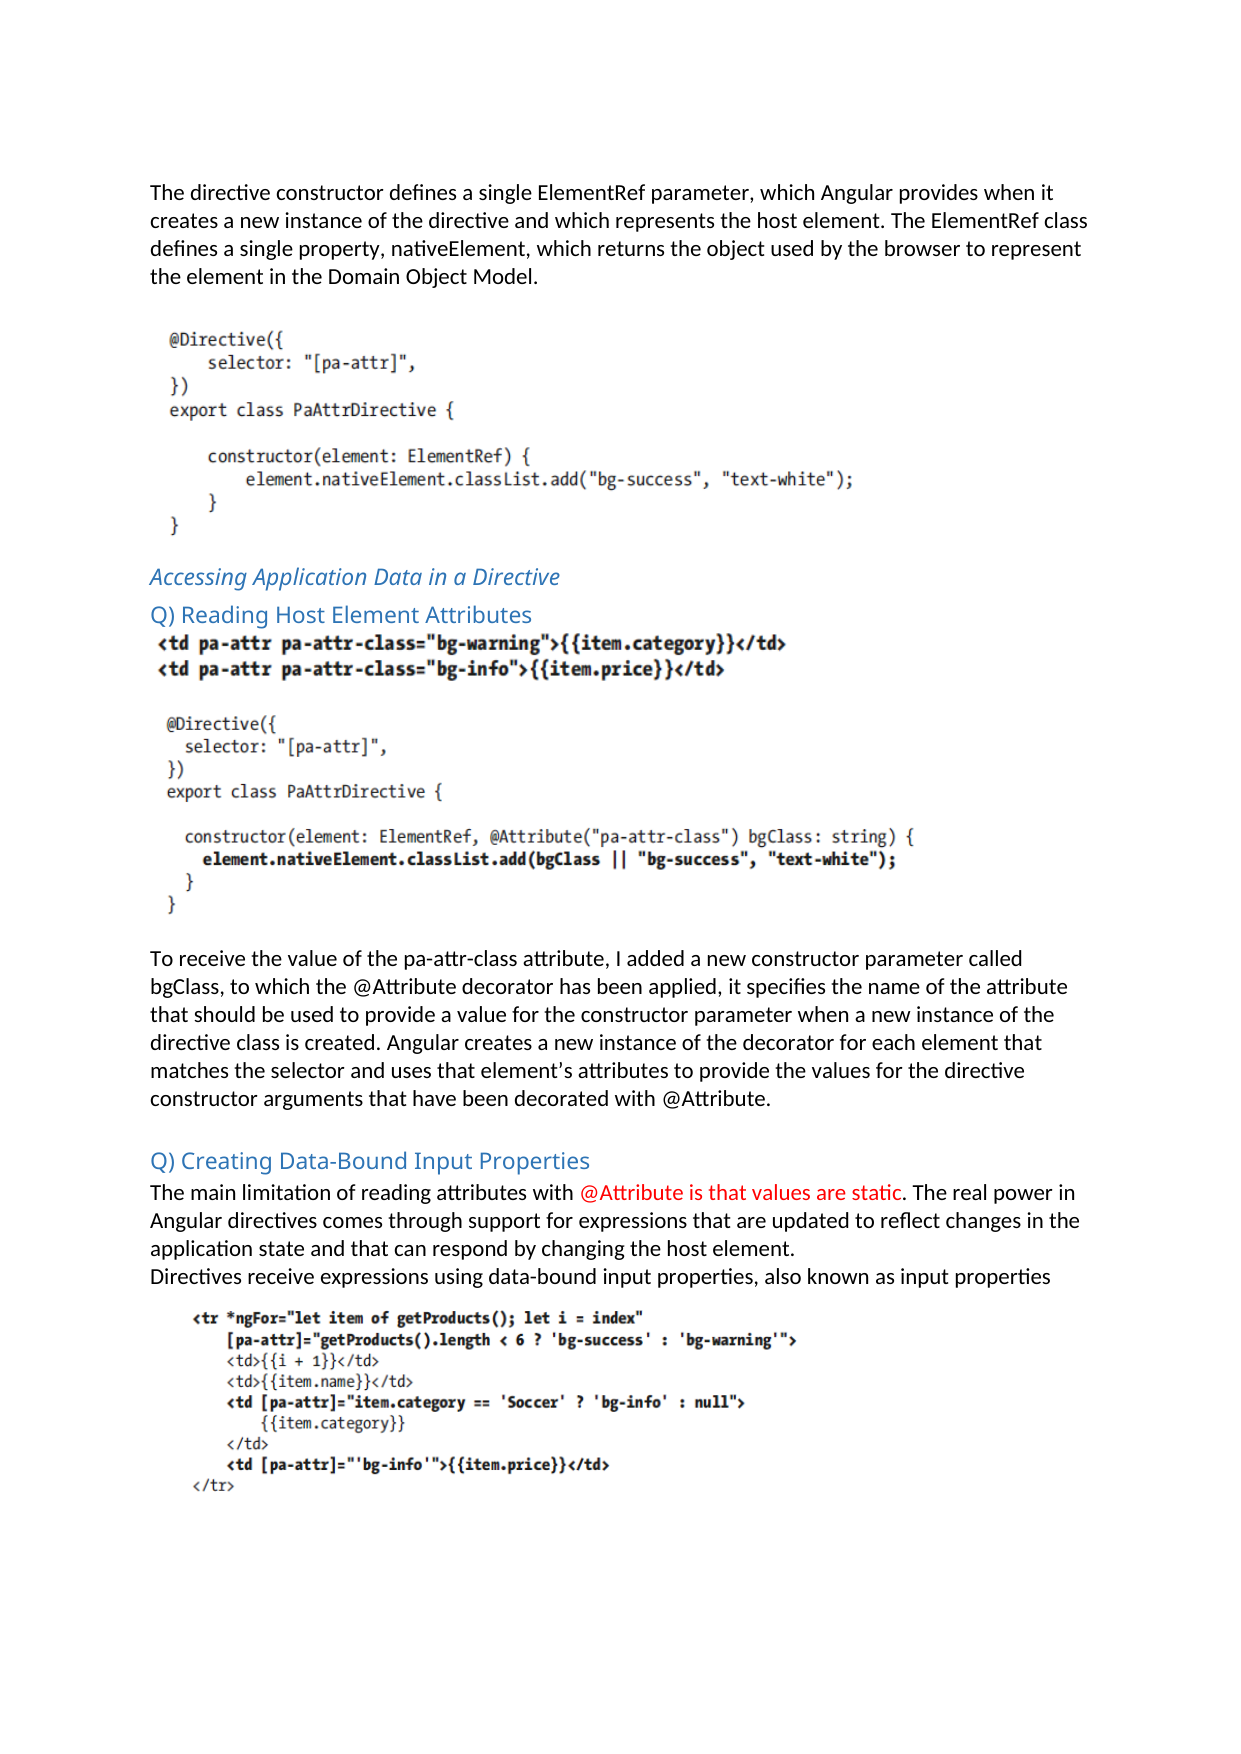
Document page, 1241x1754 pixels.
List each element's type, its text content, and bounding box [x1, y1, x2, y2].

picture [150, 632, 897, 686]
subtitle Q) Reading Host Element Attributes [150, 599, 1090, 630]
picture [150, 704, 973, 926]
picture [150, 318, 936, 557]
text Directives receive expressions using data-bound input properties, also known as input properties [150, 1262, 1090, 1290]
text To receive the value of the pa-attr-class attribute, I added a new constructor parameter called bgClass, to which the @Attribute decorator has been applied, it specifies the name of the attribute that should be used to provide a value for the constructor parameter when a new instance of the directive class is created. Angular creates a new instance of the decorator for each element that matches the selector and uses that element’s attributes to provide the values for the directive constructor arguments that have been decorated with @Attribute. [150, 944, 1090, 1112]
subtitle Q) Creating Data-Bound Input Properties [150, 1144, 1090, 1176]
text The directive constructor defines a single ElementRef parameter, which Angular provides when it creates a new instance of the directive and which represents the host element. The ElementRef class defines a single property, nativeElement, which returns the object used by the browser to represent the element in the Domain Object Model. [150, 178, 1090, 290]
picture [150, 1309, 860, 1496]
text The main limitation of reading attributes with @Attribute is that values are static. The real power in Angular directives comes through support for expressions that are updated to reflect changes in the application state and that can respond by changing the host element. [150, 1178, 1090, 1262]
subtitle Accessing Application Data in a Directive [150, 561, 1090, 592]
